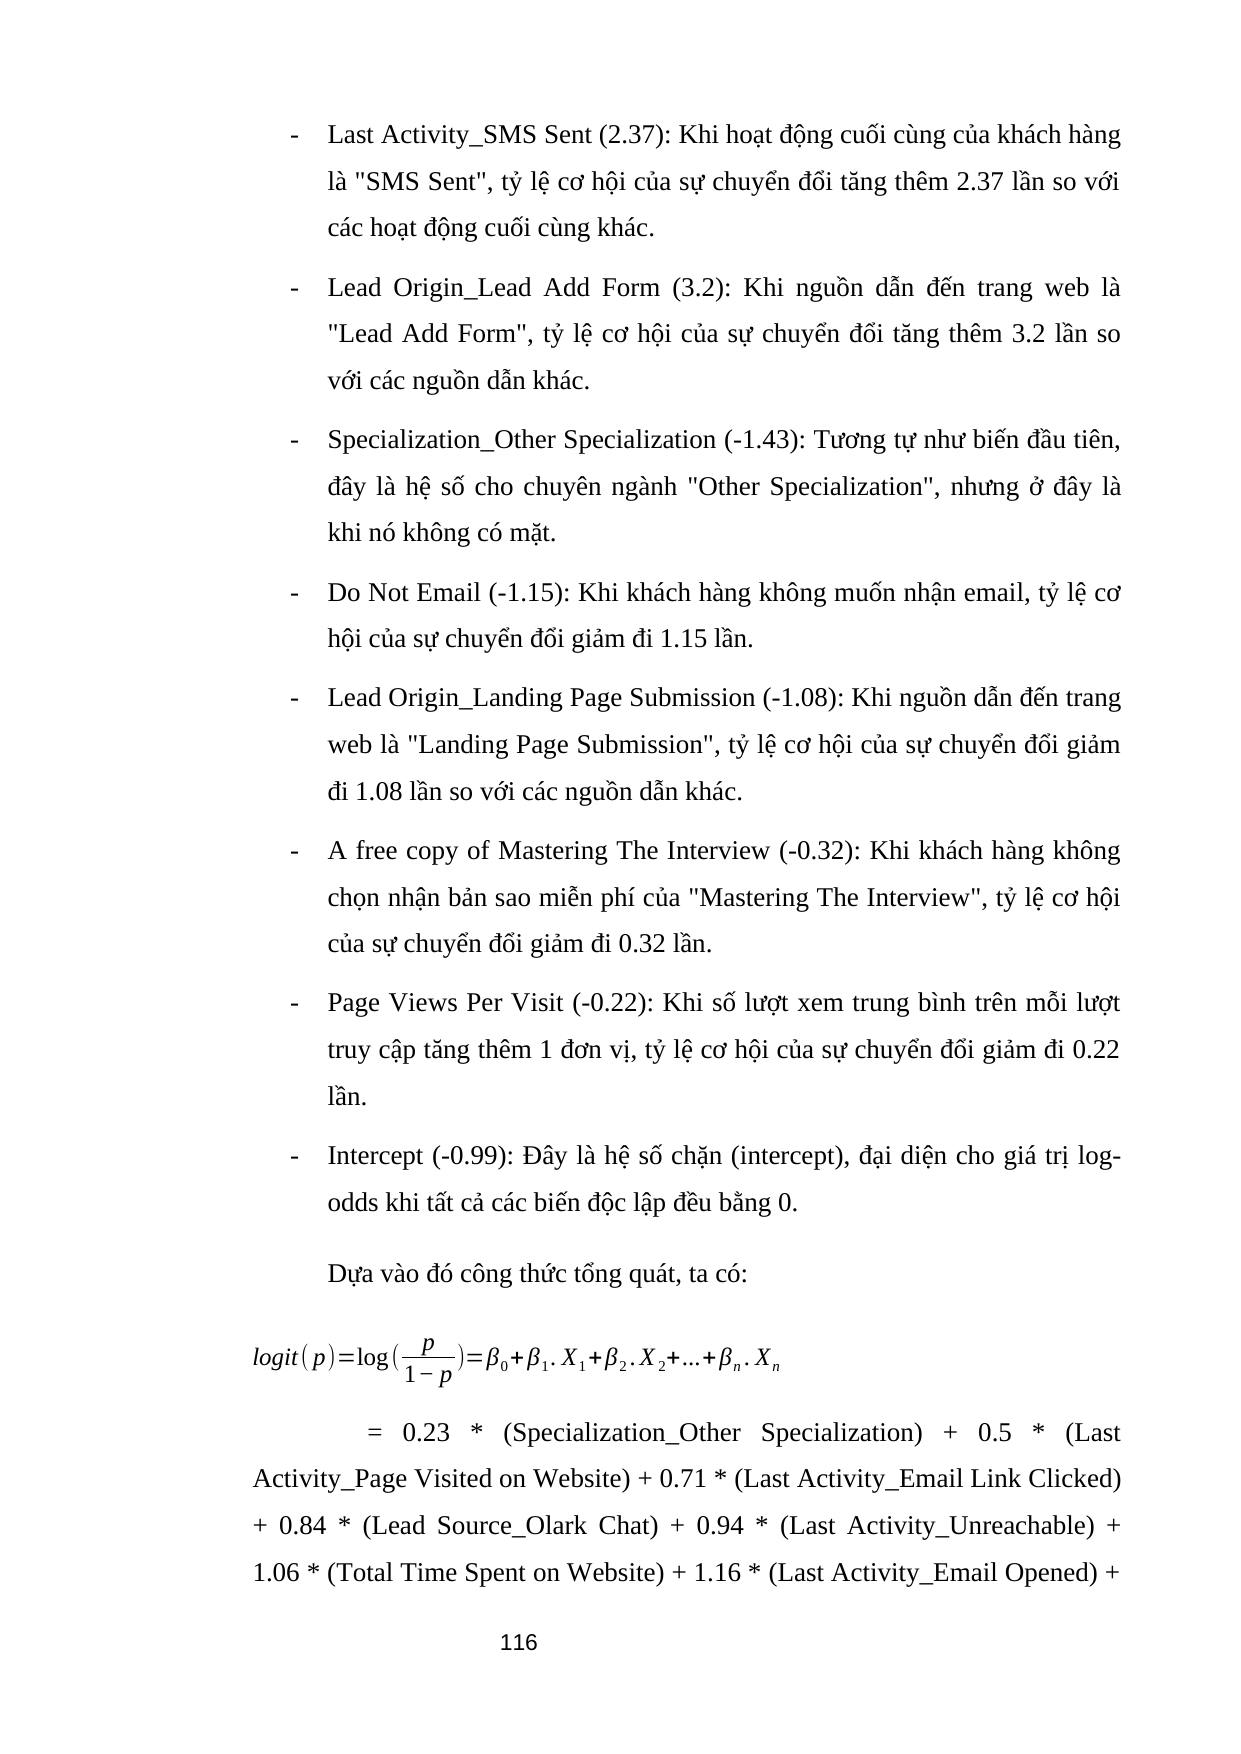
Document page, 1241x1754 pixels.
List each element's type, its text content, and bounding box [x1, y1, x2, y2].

list A free copy of Mastering The Interview (-0.32): Khi khách hàng không chọn nhận bản sao miễn phí của "Mastering The Interview", tỷ lệ cơ hội của sự chuyển đổi giảm đi 0.32 lần. [290, 834, 1122, 958]
list Lead Origin_Lead Add Form (3.2): Khi nguồn dẫn đến trang web là "Lead Add Form", tỷ lệ cơ hội của sự chuyển đổi tăng thêm 3.2 lần so với các nguồn dẫn khác. [290, 271, 1122, 395]
list Last Activity_SMS Sent (2.37): Khi hoạt động cuối cùng của khách hàng là "SMS Sent", tỷ lệ cơ hội của sự chuyển đổi tăng thêm 2.37 lần so với các hoạt động cuối cùng khác. [290, 118, 1122, 243]
list Lead Origin_Landing Page Submission (-1.08): Khi nguồn dẫn đến trang web là "Landing Page Submission", tỷ lệ cơ hội của sự chuyển đổi giảm đi 1.08 lần so với các nguồn dẫn khác. [290, 681, 1122, 806]
list Page Views Per Visit (-0.22): Khi số lượt xem trung bình trên mỗi lượt truy cập tăng thêm 1 đơn vị, tỷ lệ cơ hội của sự chuyển đổi giảm đi 0.22 lần. [290, 986, 1122, 1111]
list Intercept (-0.99): Đây là hệ số chặn (intercept), đại diện cho giá trị log-odds khi tất cả các biến độc lập đều bằng 0. [290, 1139, 1122, 1217]
list Specialization_Other Specialization (-1.43): Tương tự như biến đầu tiên, đây là hệ số cho chuyên ngành "Other Specialization", nhưng ở đây là khi nó không có mặt. [290, 423, 1122, 548]
text Dựa vào đó công thức tổng quát, ta có: [252, 1257, 1122, 1288]
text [252, 1416, 1122, 1587]
list Do Not Email (-1.15): Khi khách hàng không muốn nhận email, tỷ lệ cơ hội của sự chuyển đổi giảm đi 1.15 lần. [290, 576, 1122, 653]
